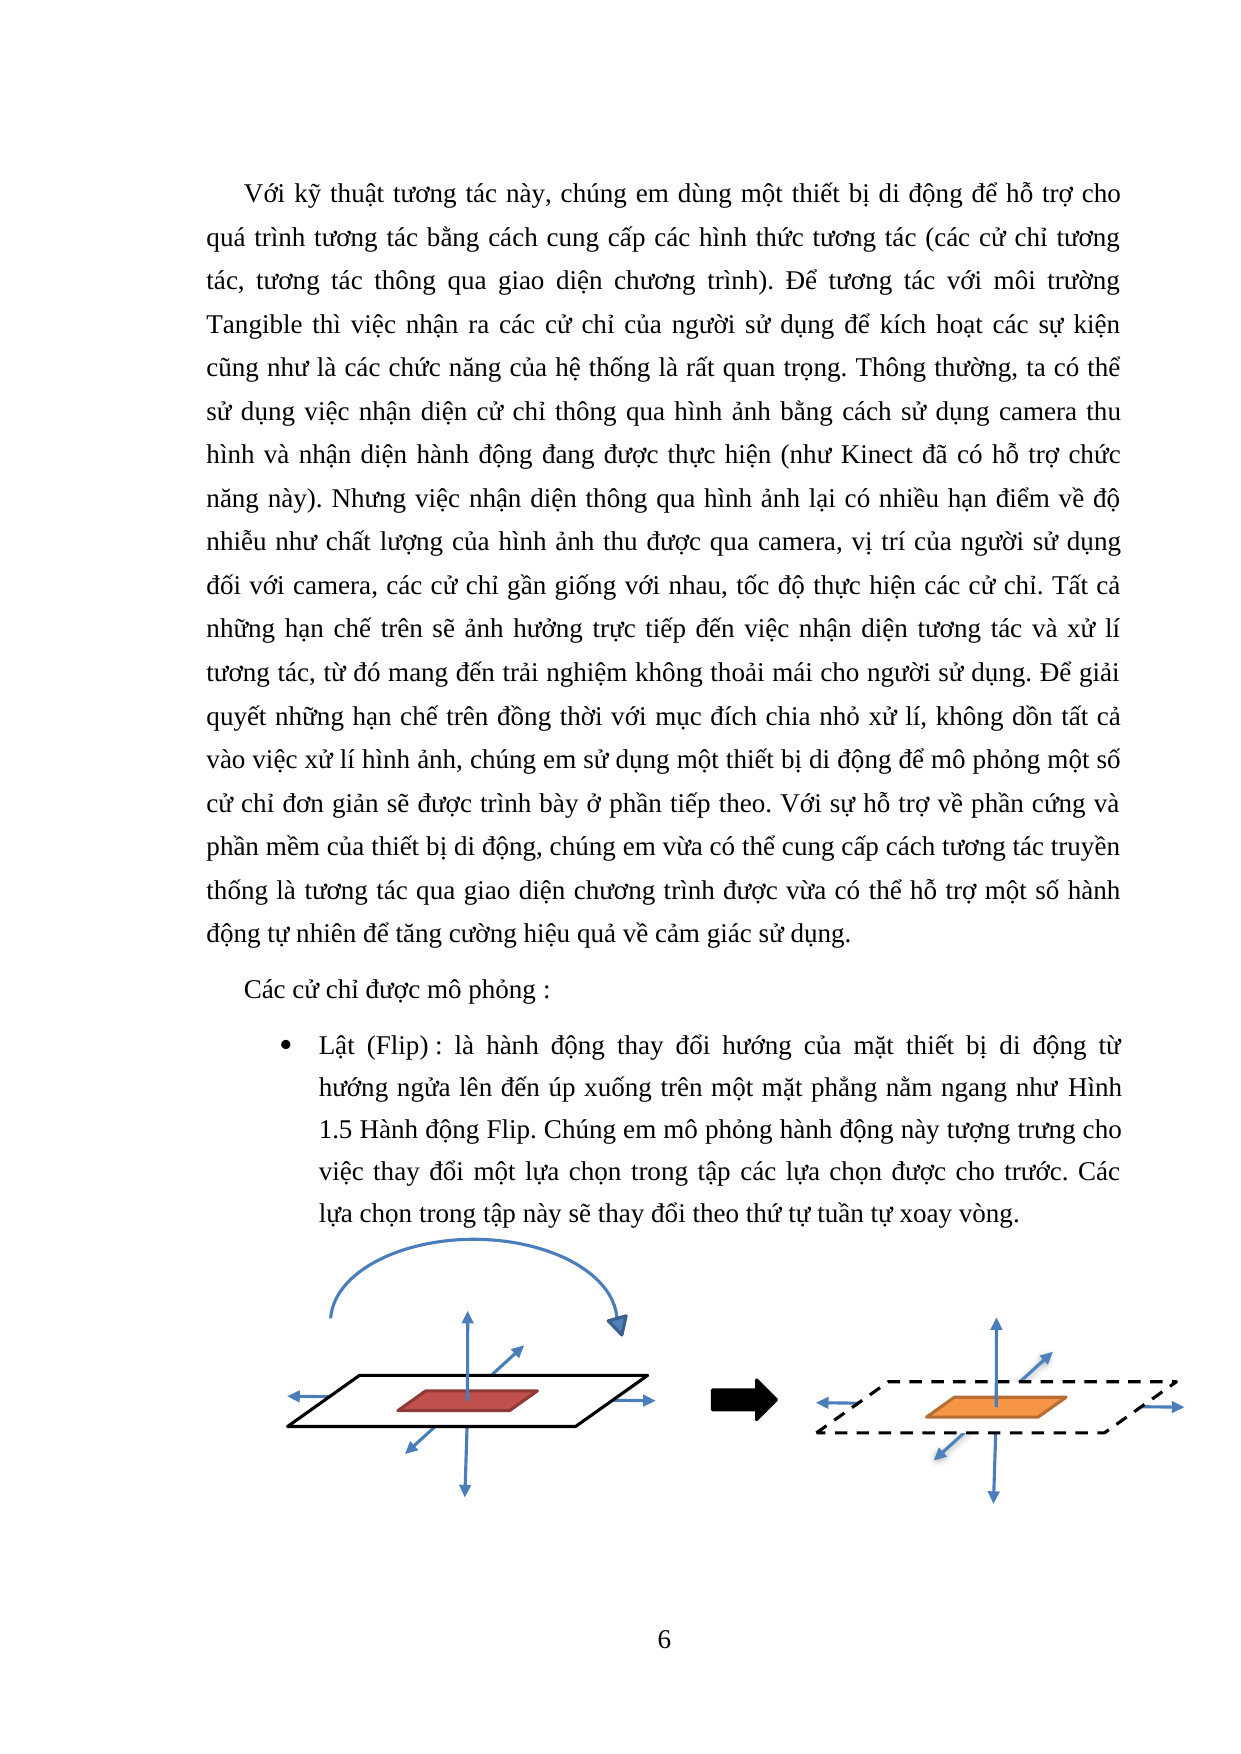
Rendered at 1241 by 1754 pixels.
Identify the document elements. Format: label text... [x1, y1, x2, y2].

list Lật (Flip) : là hành động thay đổi hướng của mặt thiết bị di động từ hướng ngửa lên đến úp xuống trên một mặt phẳng nằm ngang như Hình 1-1. Chúng em mô phỏng hành động này tượng trưng cho việc thay đổi một lựa chọn trong tập các lựa chọn được cho trước. Các lựa chọn trong tập này sẽ thay đổi theo thứ tự tuần tự xoay vòng. [281, 1029, 1122, 1229]
text Với kỹ thuật tương tác này, chúng em dùng một thiết bị di động để hỗ trợ cho quá trình tương tác bằng cách cung cấp các hình thức tương tác (các cử chỉ tương tác, tương tác thông qua giao diện chương trình). Để tương tác với môi trường Tangible thì việc nhận ra các cử chỉ của người sử dụng để kích hoạt các sự kiện cũng như là các chức năng của hệ thống là rất quan trọng. Thông thường, ta có thể sử dụng việc nhận diện cử chỉ thông qua hình ảnh bằng cách sử dụng camera thu hình và nhận diện hành động đang được thực hiện (như Kinect đã có hỗ trợ chức năng này). Nhưng việc nhận diện thông qua hình ảnh lại có nhiều hạn điểm về độ nhiễu như chất lượng của hình ảnh thu được qua camera, vị trí của người sử dụng đối với camera, các cử chỉ gần giống với nhau, tốc độ thực hiện các cử chỉ. Tất cả những hạn chế trên sẽ ảnh hưởng trực tiếp đến việc nhận diện tương tác và xử lí tương tác, từ đó mang đến trải nghiệm không thoải mái cho người sử dụng. Để giải quyết những hạn chế trên đồng thời với mục đích chia nhỏ xử lí, không dồn tất cả vào việc xử lí hình ảnh, chúng em sử dụng một thiết bị di động để mô phỏng một số cử chỉ đơn giản sẽ được trình bày ở phần tiếp theo. Với sự hỗ trợ về phần cứng và phần mềm của thiết bị di động, chúng em vừa có thể cung cấp cách tương tác truyền thống là tương tác qua giao diện chương trình được vừa có thể hỗ trợ một số hành động tự nhiên để tăng cường hiệu quả về cảm giác sử dụng. [206, 177, 1122, 948]
text Các cử chỉ được mô phỏng : [243, 973, 1122, 1004]
